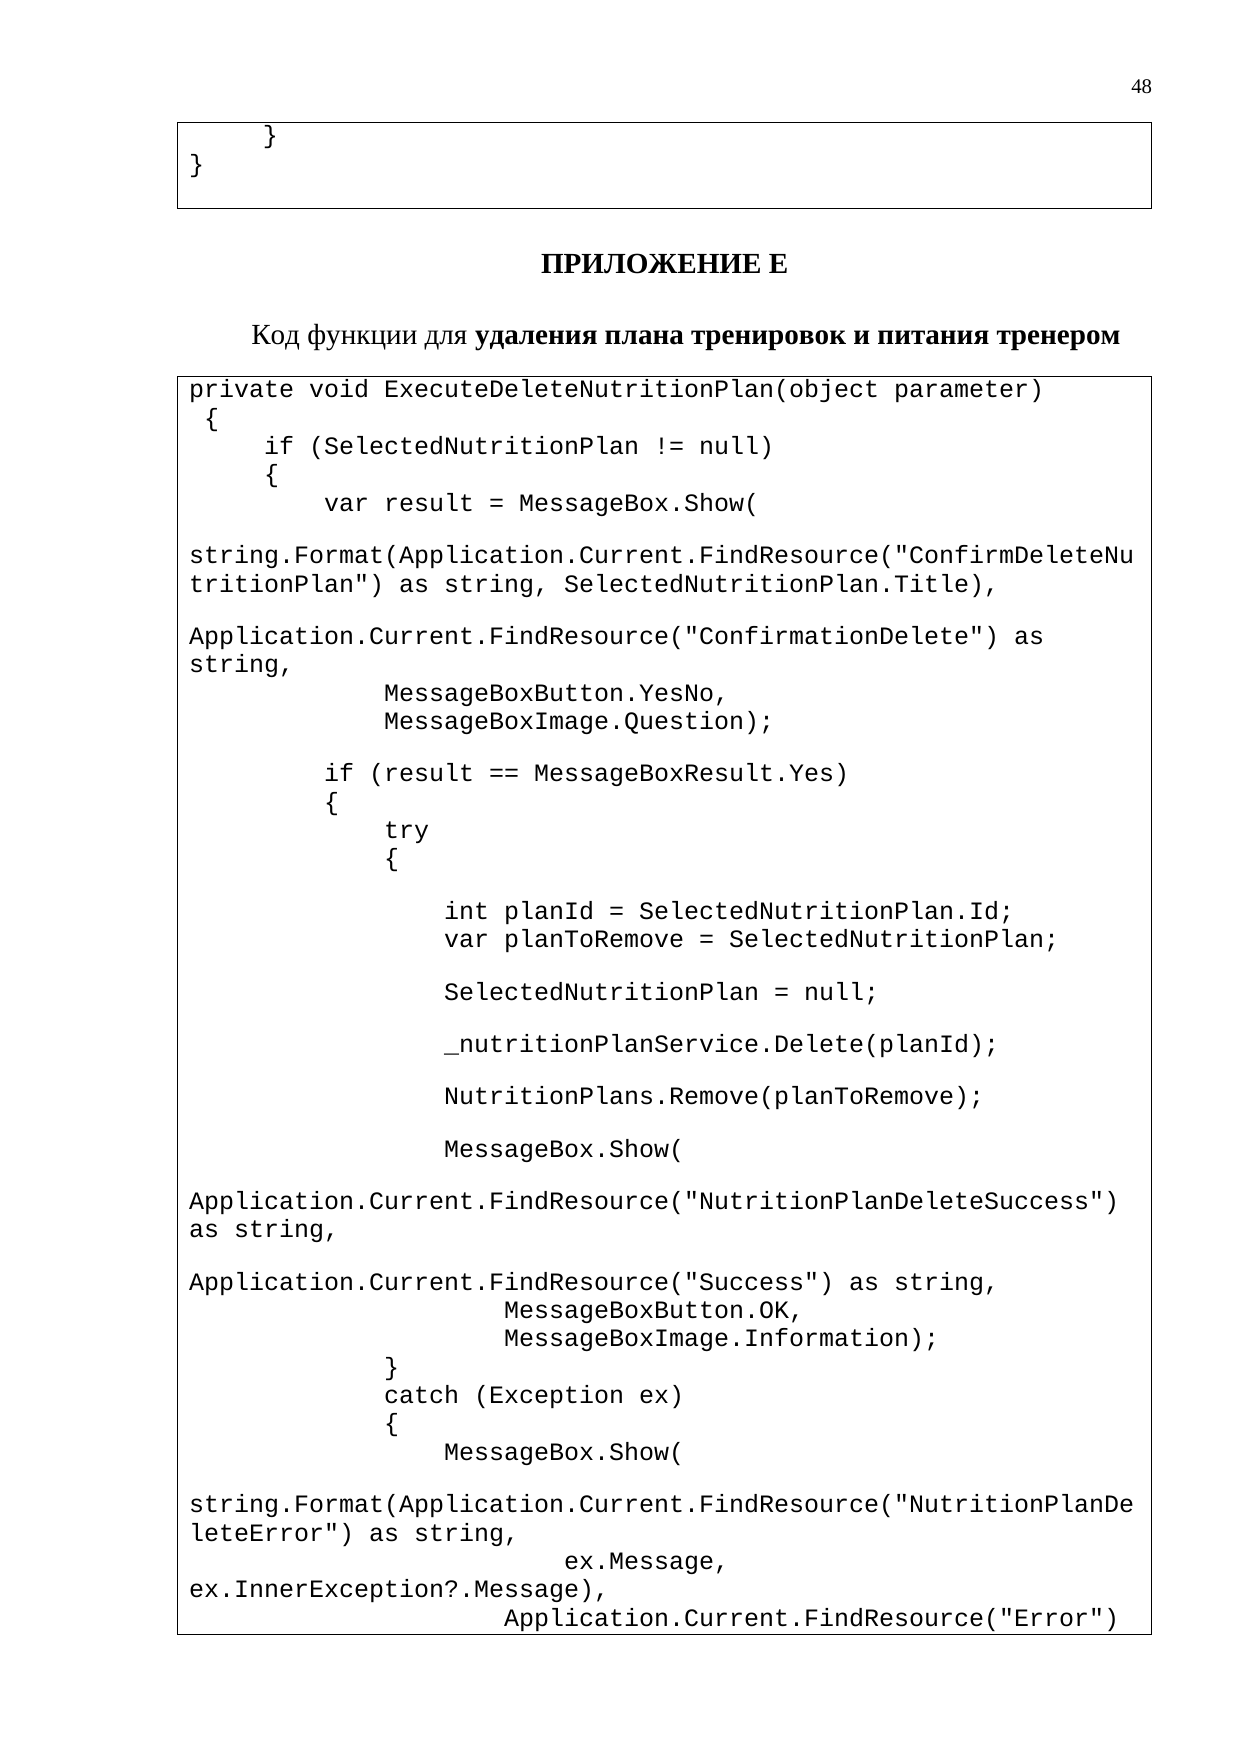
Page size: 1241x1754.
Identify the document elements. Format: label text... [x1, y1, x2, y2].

subtitle ПРИЛОЖЕНИЕ Е [177, 246, 1152, 280]
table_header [178, 377, 1151, 1633]
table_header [178, 123, 1151, 208]
text Код функции для удаления плана тренировок и питания тренером [177, 317, 1152, 351]
